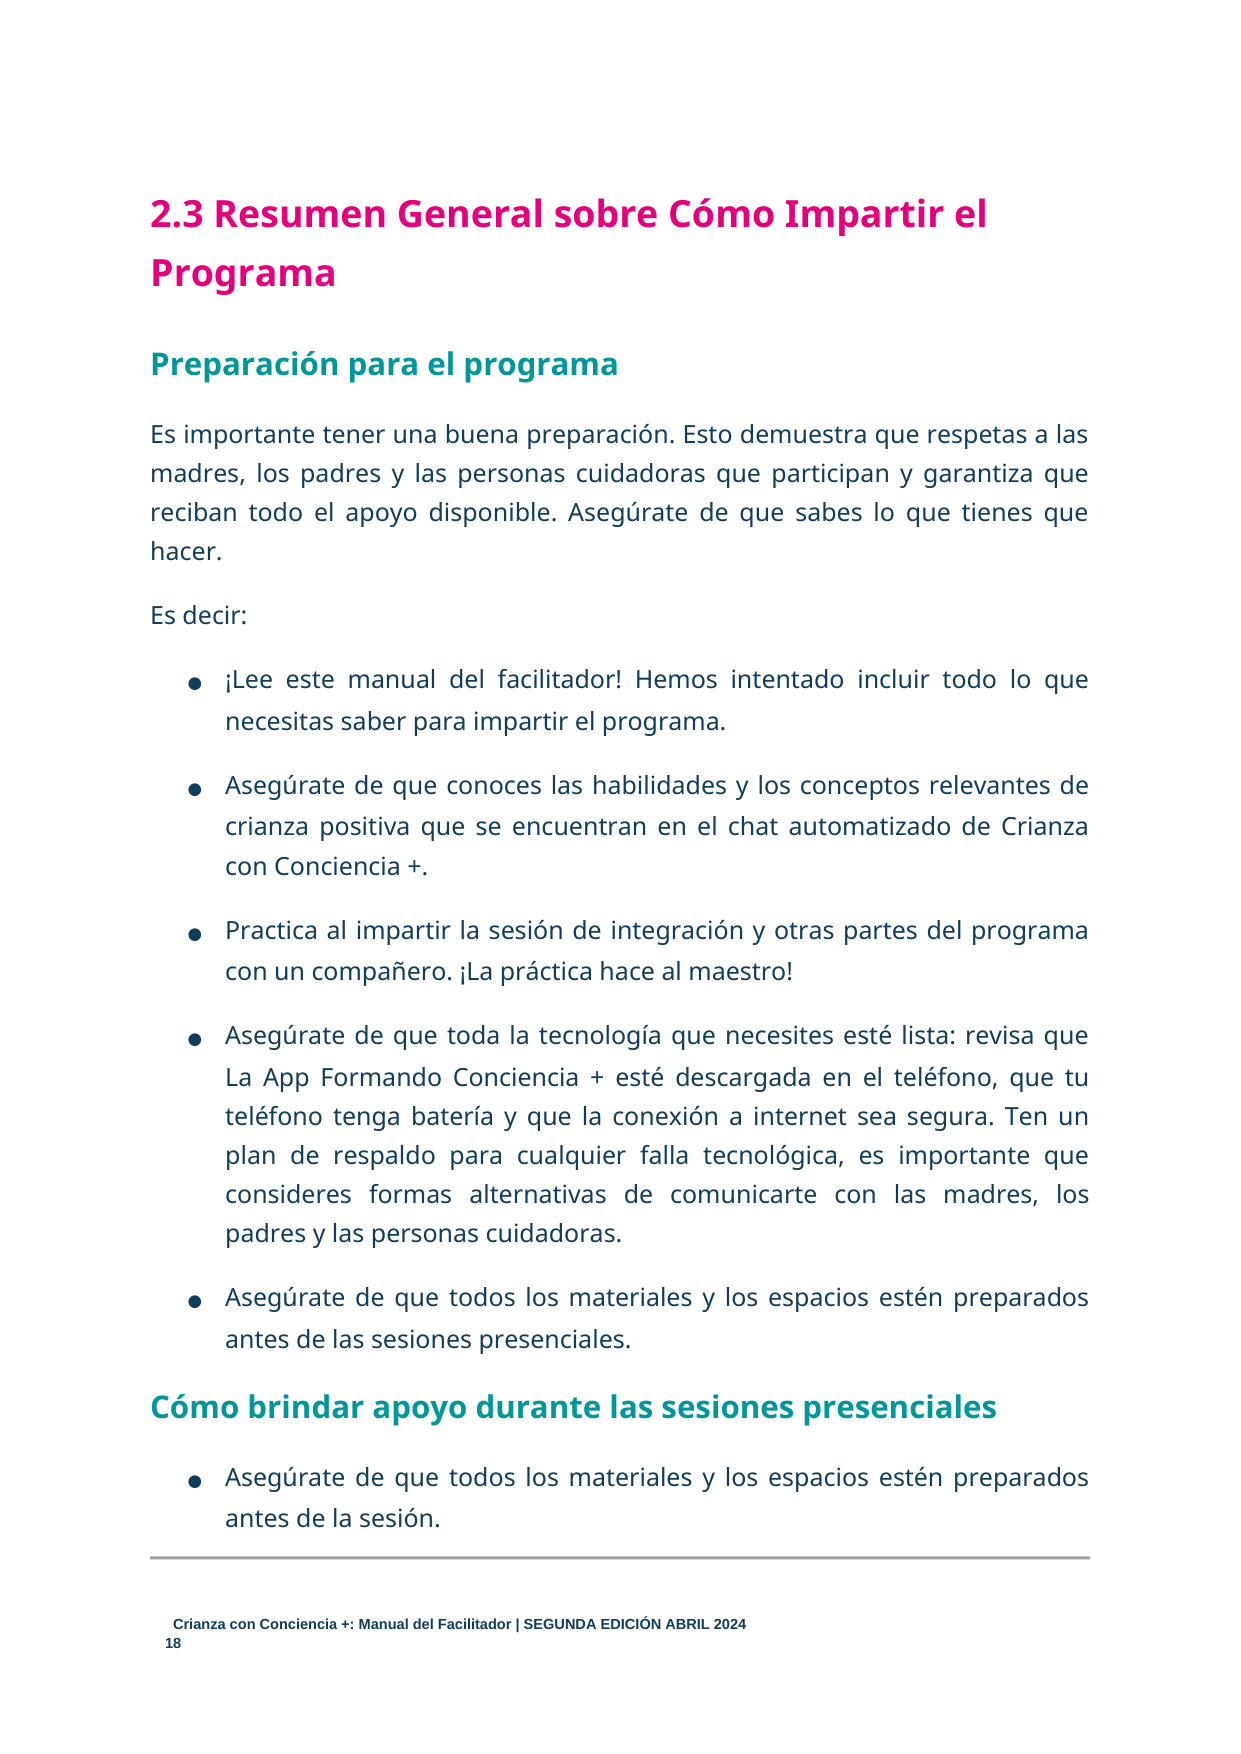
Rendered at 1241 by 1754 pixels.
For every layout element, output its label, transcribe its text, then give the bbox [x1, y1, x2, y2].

subtitle 2.3 Resumen General sobre Cómo Impartir el Programa [150, 187, 1090, 297]
subtitle Cómo brindar apoyo durante las sesiones presenciales [150, 1386, 1090, 1428]
list Practica al impartir la sesión de integración y otras partes del programa con un compañero. ¡La práctica hace al maestro! [187, 912, 1090, 988]
text Es importante tener una buena preparación. Esto demuestra que respetas a las madres, los padres y las personas cuidadoras que participan y garantiza que reciban todo el apoyo disponible. Asegúrate de que sabes lo que tienes que hacer. [150, 416, 1090, 568]
list Asegúrate de que todos los materiales y los espacios estén preparados antes de la sesión. [187, 1459, 1090, 1535]
list ¡Lee este manual del facilitador! Hemos intentado incluir todo lo que necesitas saber para impartir el programa. [187, 662, 1090, 737]
list Asegúrate de que todos los materiales y los espacios estén preparados antes de las sesiones presenciales. [187, 1280, 1090, 1355]
list Asegúrate de que conoces las habilidades y los conceptos relevantes de crianza positiva que se encuentran en el chat automatizado de Crianza con Conciencia +. [187, 768, 1090, 882]
subtitle Preparación para el programa [150, 342, 1090, 385]
text Es decir: [150, 598, 1090, 632]
list Asegúrate de que toda la tecnología que necesites esté lista: revisa que La App Formando Conciencia + esté descargada en el teléfono, que tu teléfono tenga batería y que la conexión a internet sea segura. Ten un plan de respaldo para cualquier falla tecnológica, es importante que consideres formas alternativas de comunicarte con las madres, los padres y las personas cuidadoras. [187, 1018, 1090, 1250]
